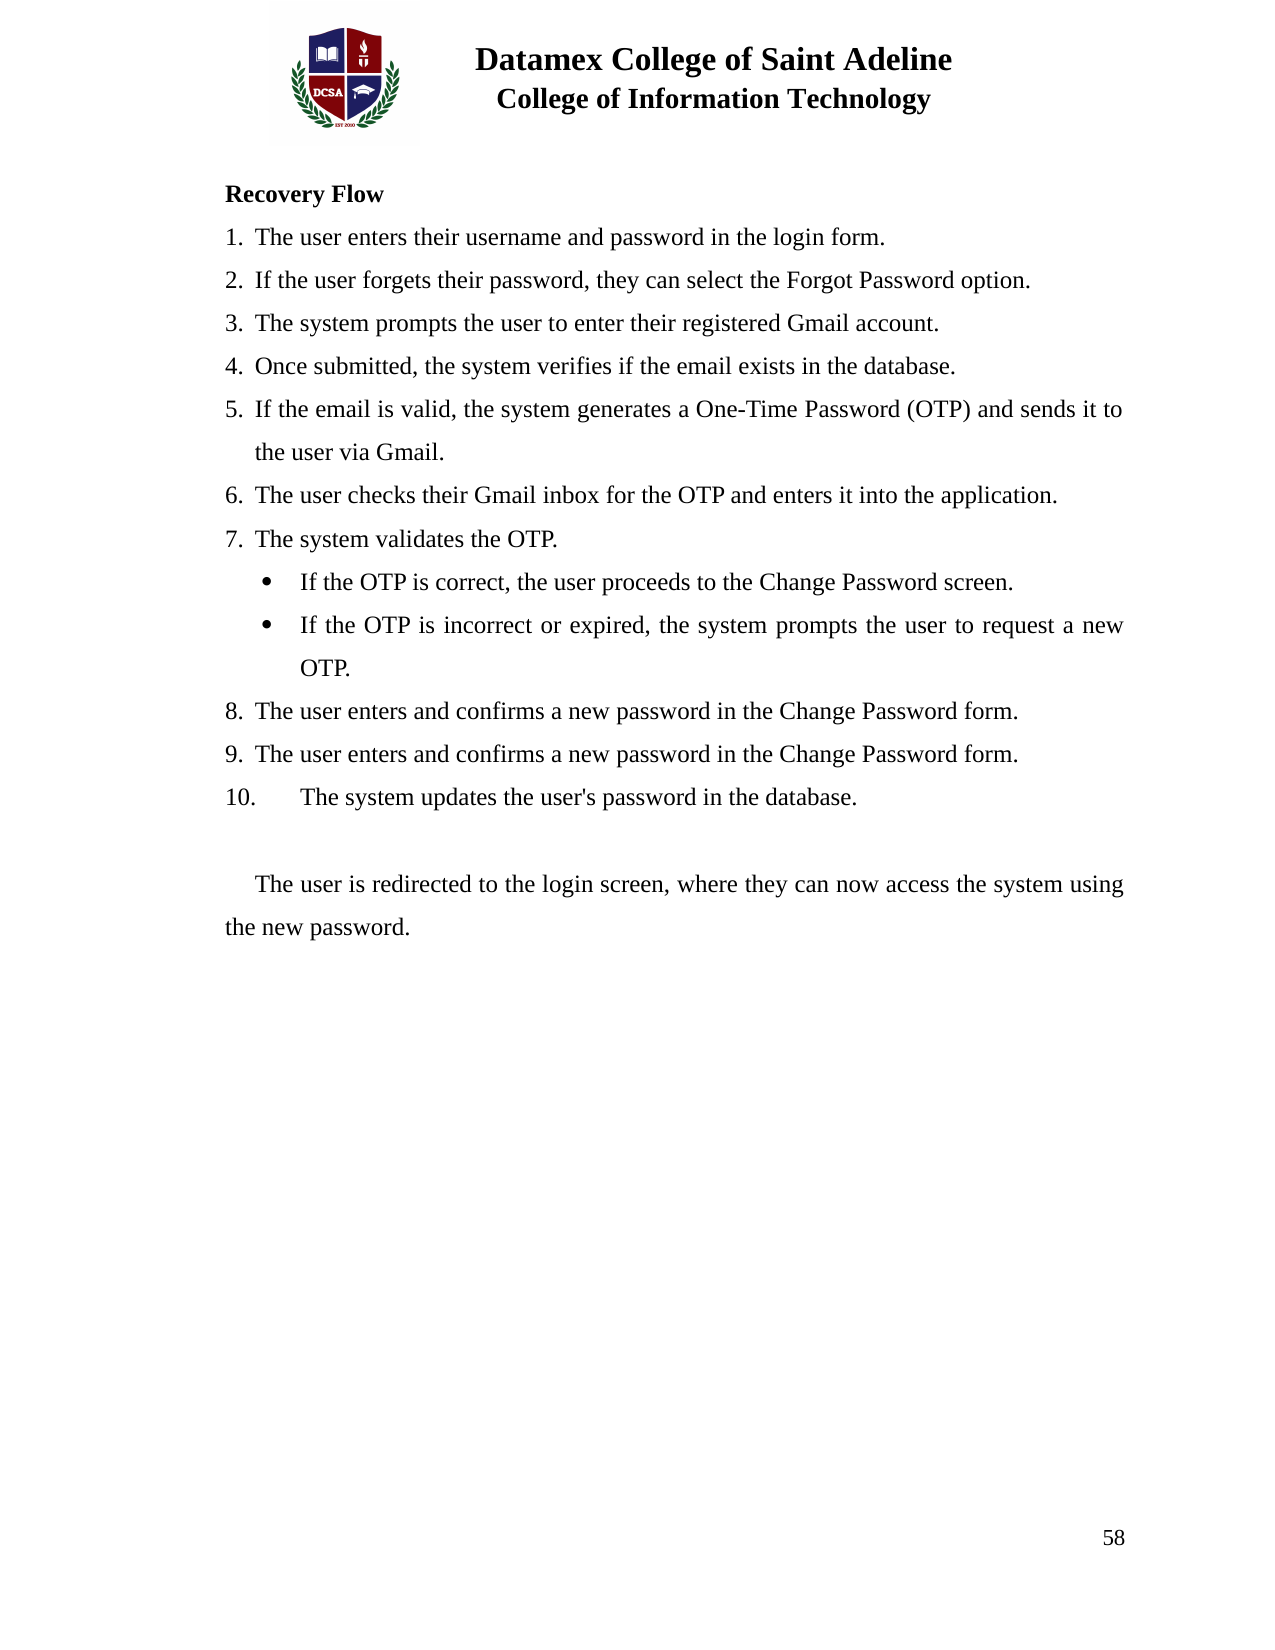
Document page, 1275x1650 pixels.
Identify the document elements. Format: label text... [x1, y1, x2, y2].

text The user is redirected to the login screen, where they can now access the system using the new password. [225, 869, 1125, 941]
text Recovery Flow [225, 179, 1125, 207]
list Once submitted, the system verifies if the email exists in the database. [225, 351, 1125, 380]
list The user enters and confirms a new password in the Change Password form. [225, 696, 1125, 725]
list The system validates the OTP. [225, 524, 1125, 552]
picture [268, 1, 420, 146]
list The system updates the user's password in the database. [225, 782, 1125, 811]
list The user checks their Gmail inbox for the OTP and enters it into the application. [225, 481, 1125, 509]
list The system prompts the user to enter their registered Gmail account. [225, 308, 1125, 337]
list The user enters their username and password in the login form. [225, 222, 1125, 251]
list If the OTP is incorrect or expired, the system prompts the user to request a new OTP. [262, 610, 1125, 682]
list The user enters and confirms a new password in the Change Password form. [225, 739, 1125, 768]
list If the OTP is correct, the user proceeds to the Change Password screen. [262, 567, 1125, 596]
list If the email is valid, the system generates a One-Time Password (OTP) and sends it to the user via Gmail. [225, 394, 1125, 466]
list If the user forgets their password, they can select the Forgot Password option. [225, 265, 1125, 294]
